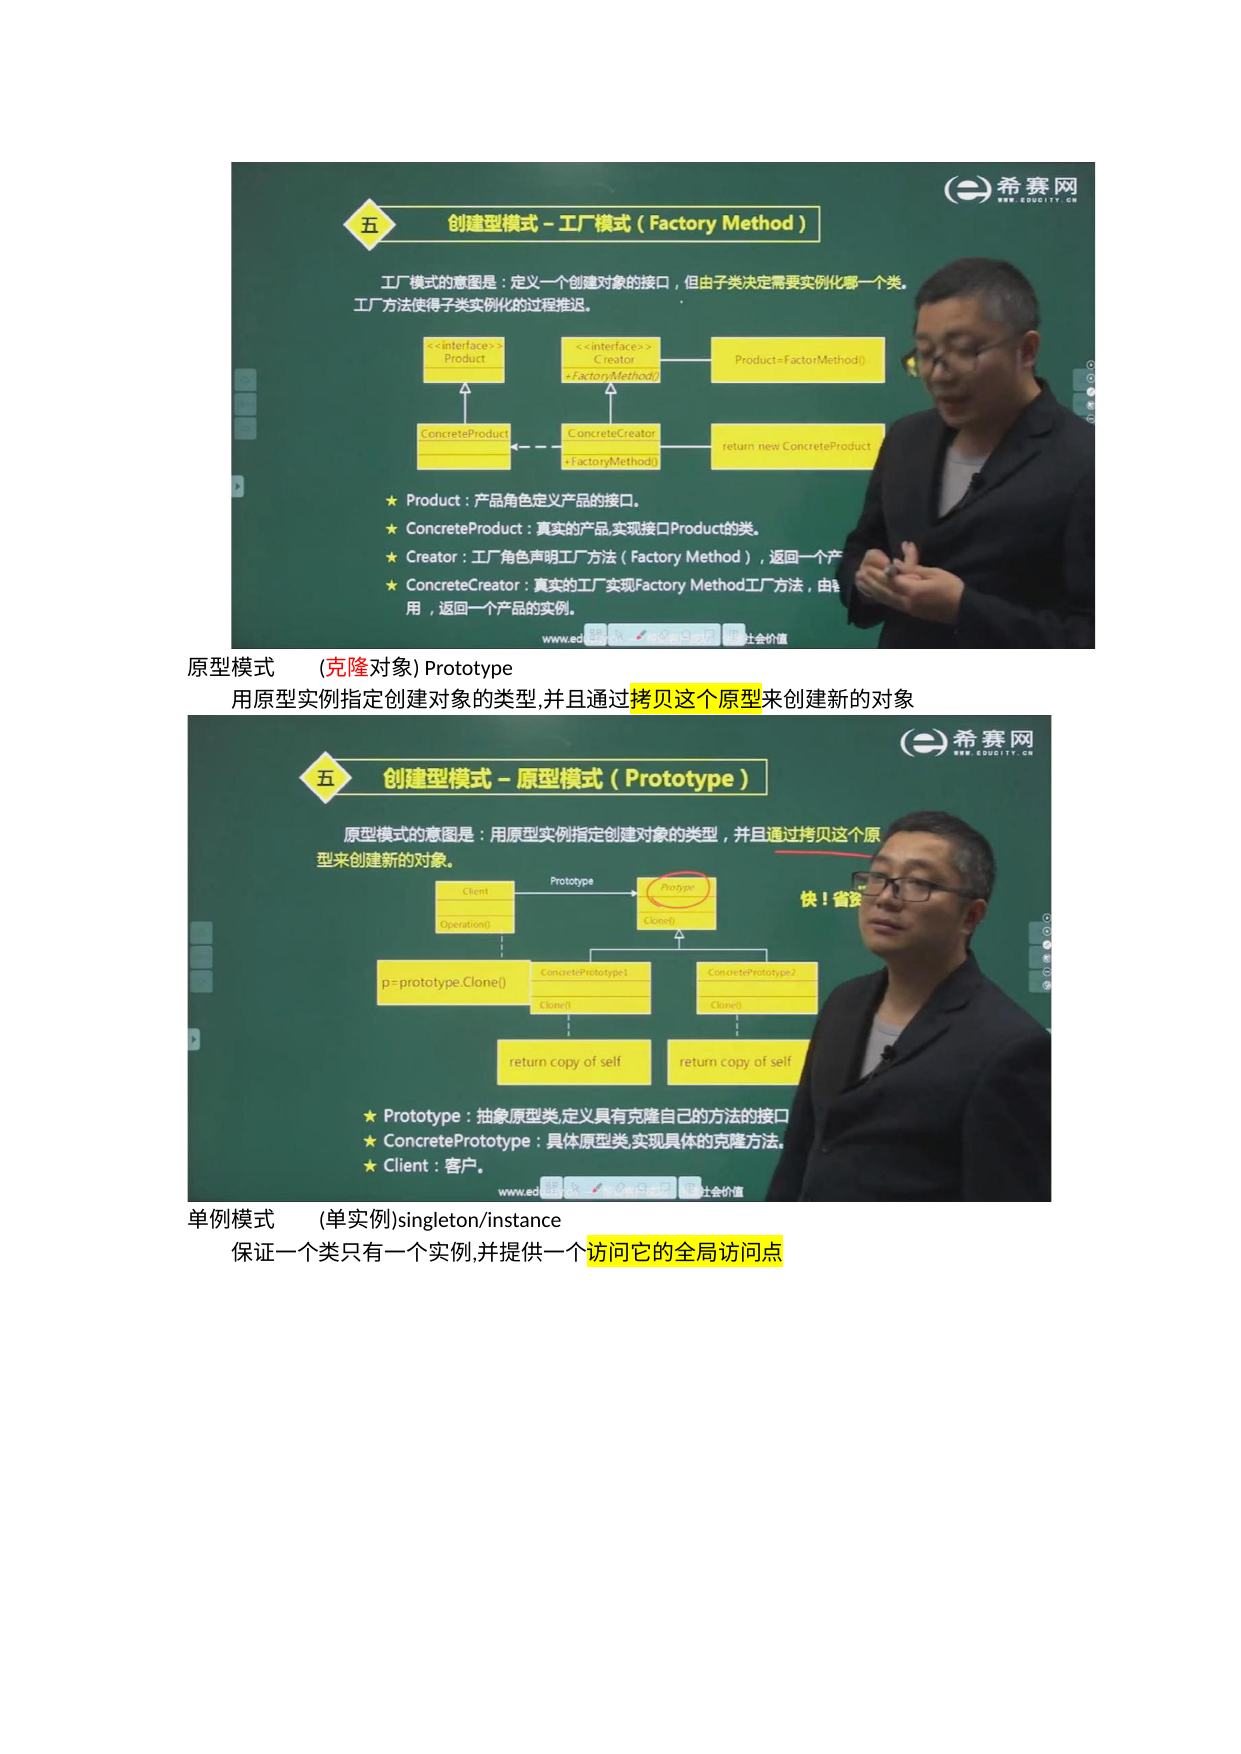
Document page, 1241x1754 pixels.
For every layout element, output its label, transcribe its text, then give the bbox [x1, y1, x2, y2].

picture [187, 715, 1052, 1202]
picture [231, 162, 1096, 649]
text 保证一个类只有一个实例,并提供一个访问它的全局访问点 [187, 1234, 1053, 1267]
text 用原型实例指定创建对象的类型,并且通过拷贝这个原型来创建新的对象 [187, 682, 1053, 714]
text 原型模式 (克隆对象) Prototype [187, 649, 1053, 682]
text 单例模式 (单实例)singleton/instance [187, 1202, 1053, 1234]
